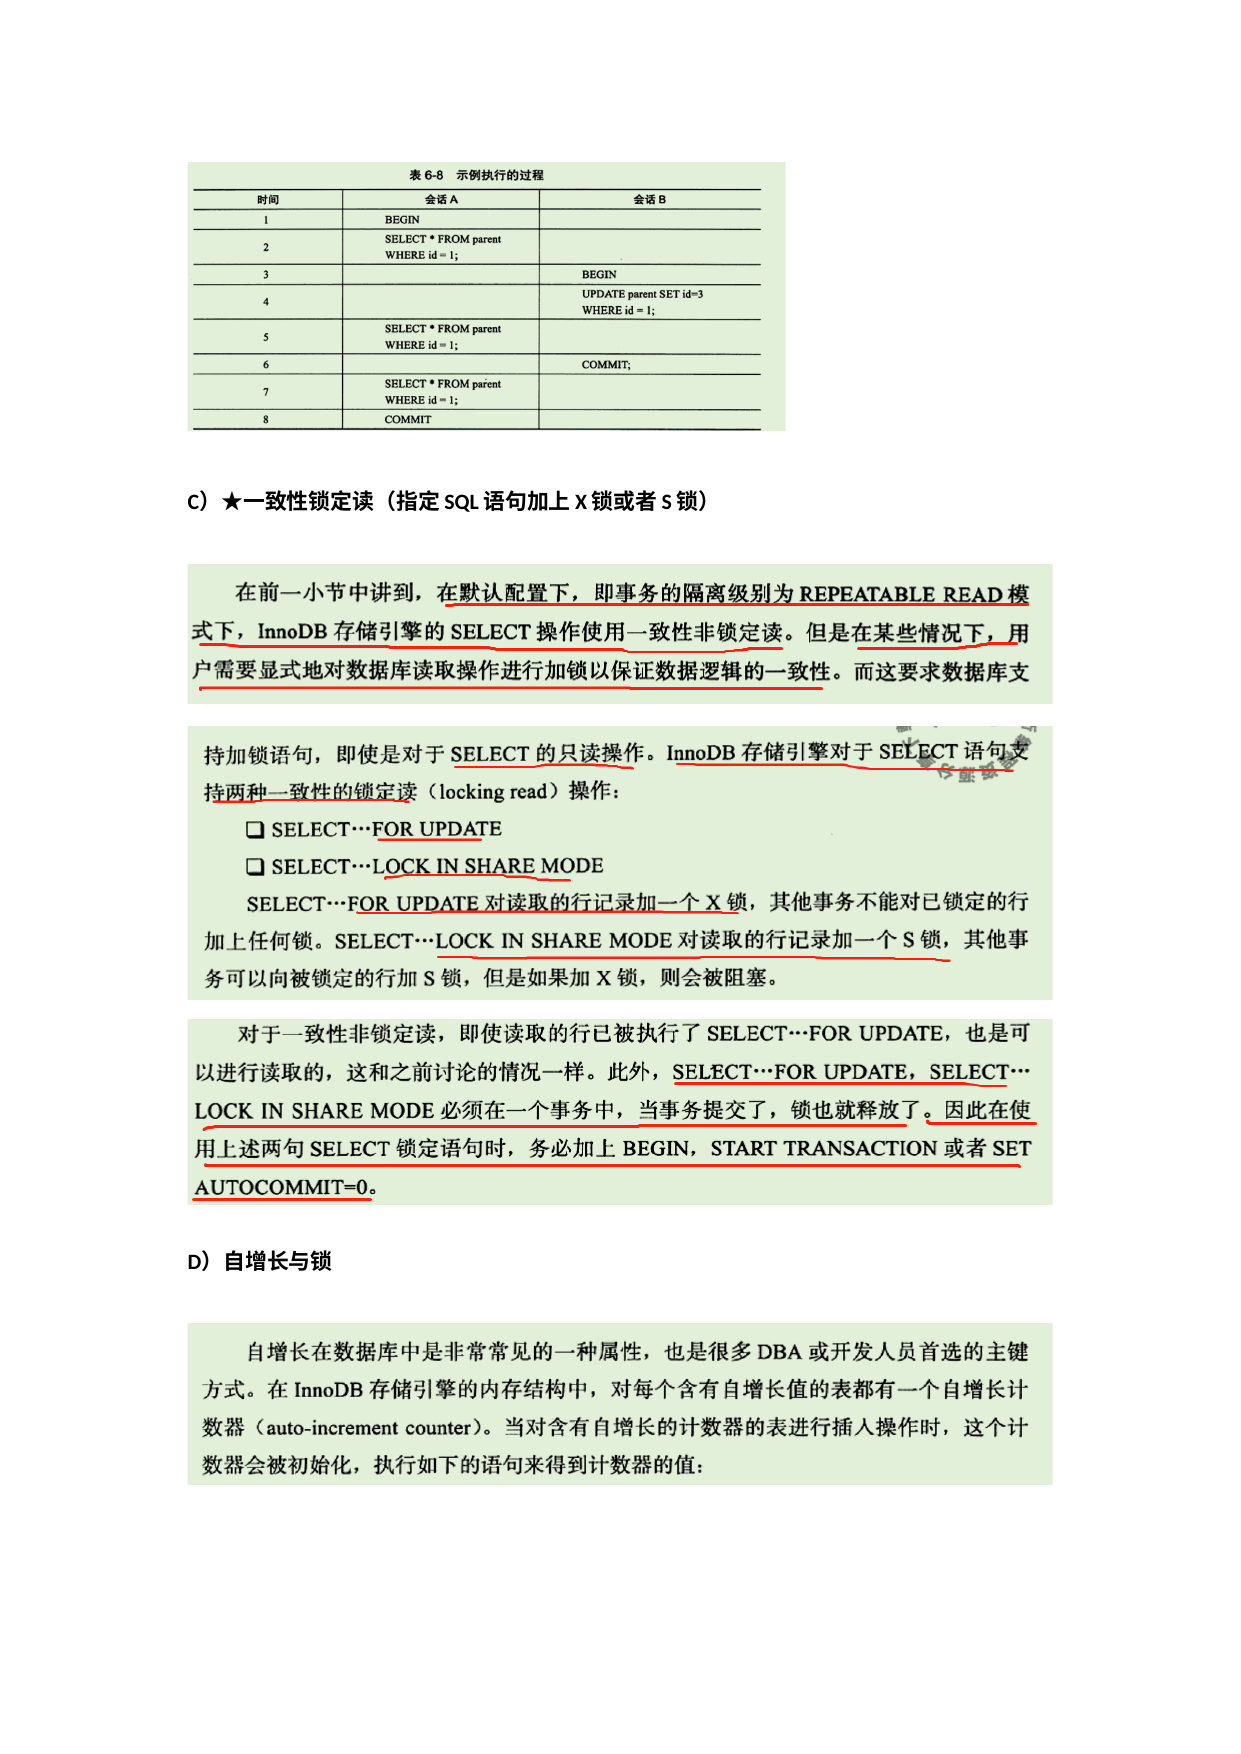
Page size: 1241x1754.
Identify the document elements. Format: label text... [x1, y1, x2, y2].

picture [187, 564, 1053, 704]
subtitle C）★一致性锁定读（指定SQL语句加上X锁或者S锁） [187, 484, 1053, 516]
picture [187, 1323, 1053, 1485]
picture [187, 726, 1053, 1000]
picture [187, 1019, 1053, 1205]
picture [187, 162, 786, 431]
subtitle D）自增长与锁 [187, 1243, 1053, 1276]
